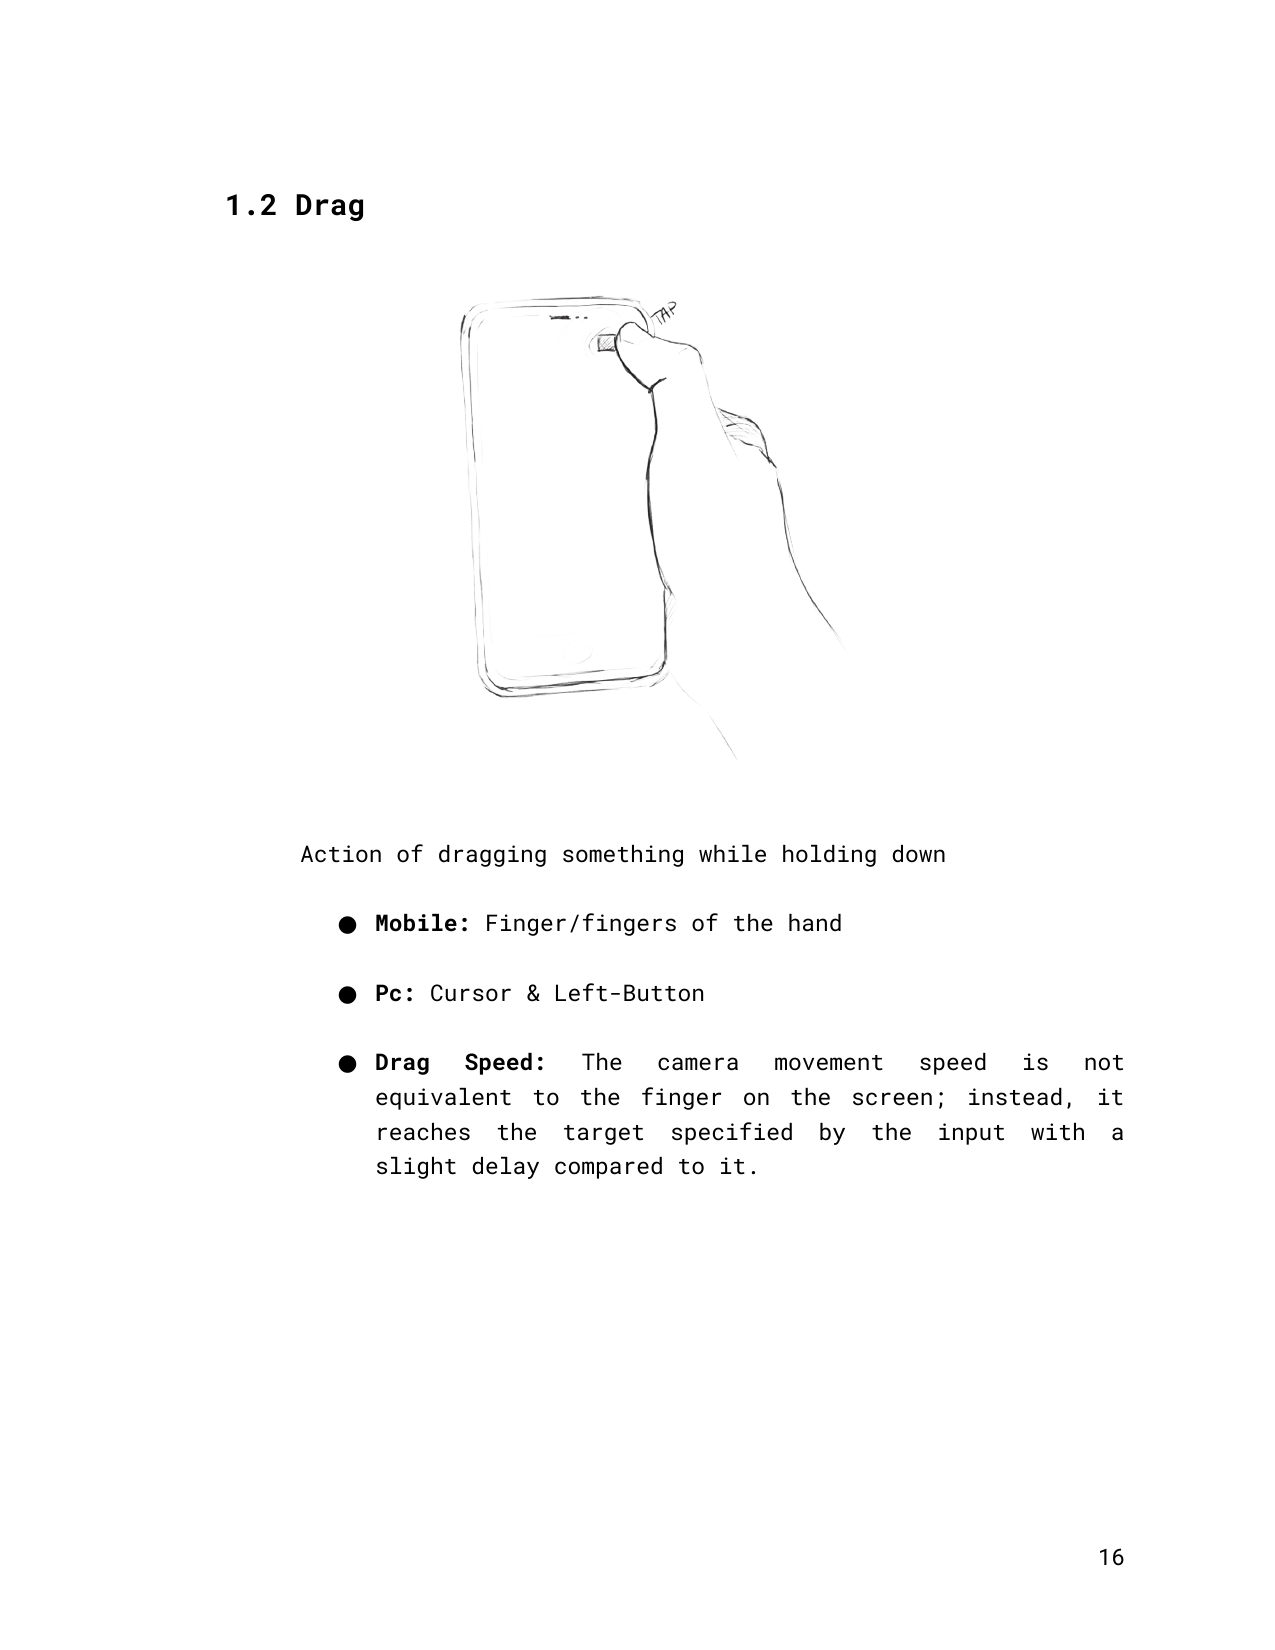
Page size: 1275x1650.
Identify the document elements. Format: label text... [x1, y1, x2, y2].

list Drag Speed: The camera movement speed is not equivalent to the finger on the screen; instead, it reaches the target specified by the input with a slight delay compared to it. [337, 1047, 1125, 1181]
text 1.2 Drag [150, 185, 1125, 223]
list Mobile: Finger/fingers of the hand [337, 908, 1125, 938]
picture [408, 248, 867, 783]
text Action of dragging something while holding down [300, 838, 1125, 869]
list Pc: Cursor & Left-Button [337, 977, 1125, 1007]
